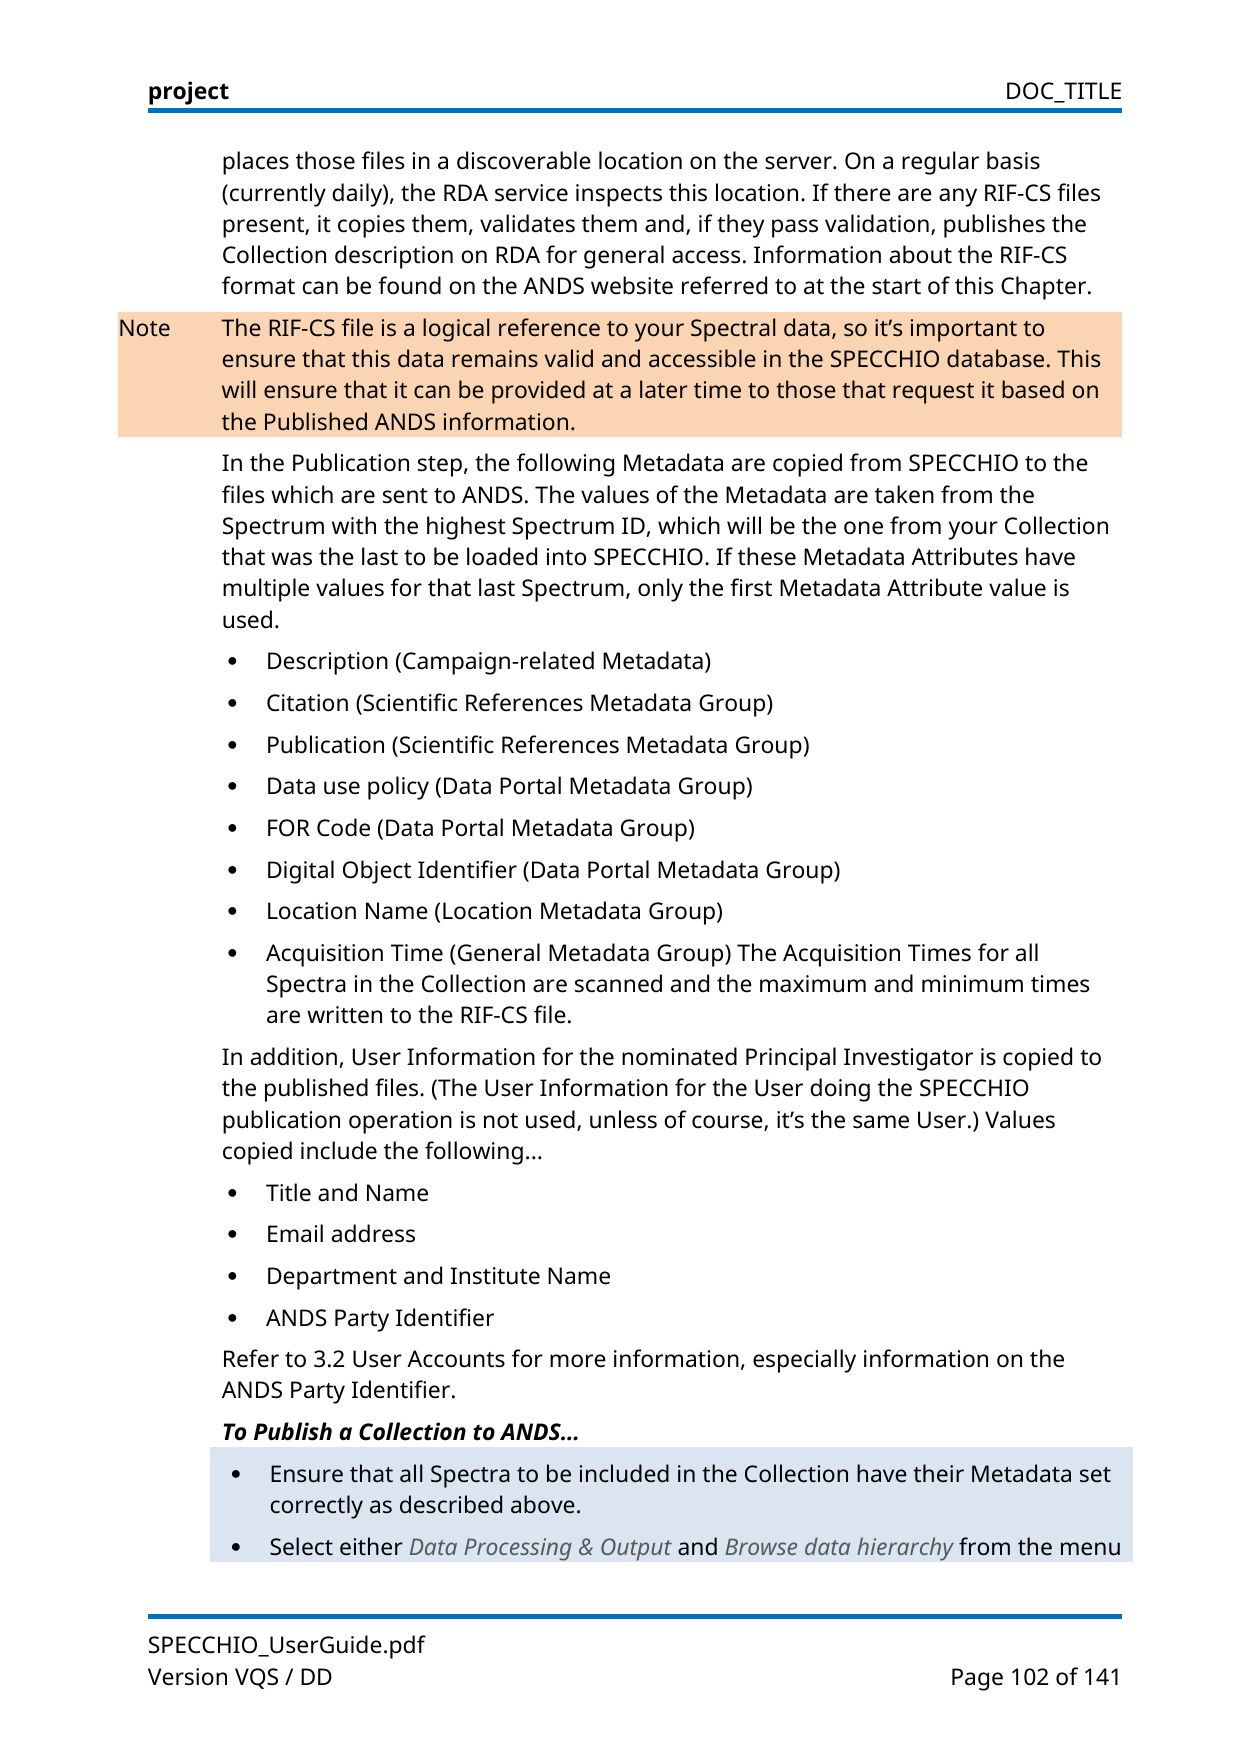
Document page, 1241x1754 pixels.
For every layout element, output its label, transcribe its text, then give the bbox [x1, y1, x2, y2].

text Note The RIF-CS file is a logical reference to your Spectral data, so it’s important to ensure that this data remains valid and accessible in the SPECCHIO database. This will ensure that it can be provided at a later time to those that request it based on the Published ANDS information. [118, 312, 1122, 437]
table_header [210, 1447, 1133, 1562]
text Citation (Scientific References Metadata Group) [228, 687, 1122, 718]
text Description (Campaign-related Metadata) [228, 645, 1122, 676]
text Refer to 3.2 User Accounts for more information, especially information on the ANDS Party Identifier. [222, 1343, 1122, 1406]
text Publication (Scientific References Metadata Group) [228, 728, 1122, 760]
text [222, 145, 1122, 301]
text Data use policy (Data Portal Metadata Group) [228, 770, 1122, 801]
text Department and Institute Name [228, 1260, 1122, 1291]
text Email address [228, 1218, 1122, 1249]
text In the Publication step, the following Metadata are copied from SPECCHIO to the files which are sent to ANDS. The values of the Metadata are taken from the Spectrum with the highest Spectrum ID, which will be the one from your Collection that was the last to be loaded into SPECCHIO. If these Metadata Attributes have multiple values for that last Spectrum, only the first Metadata Attribute value is used. [222, 447, 1122, 635]
text ANDS Party Identifier [228, 1301, 1122, 1333]
text Location Name (Location Metadata Group) [228, 895, 1122, 926]
subtitle To Publish a Collection to ANDS… [222, 1416, 1122, 1447]
text In addition, User Information for the nominated Principal Investigator is copied to the published files. (The User Information for the User doing the SPECCHIO publication operation is not used, unless of course, it’s the same User.) Values copied include the following... [222, 1041, 1122, 1166]
text FOR Code (Data Portal Metadata Group) [228, 812, 1122, 843]
text Digital Object Identifier (Data Portal Metadata Group) [228, 853, 1122, 885]
text Acquisition Time (General Metadata Group) The Acquisition Times for all Spectra in the Collection are scanned and the maximum and minimum times are written to the RIF-CS file. [228, 937, 1122, 1031]
text Title and Name [228, 1176, 1122, 1208]
